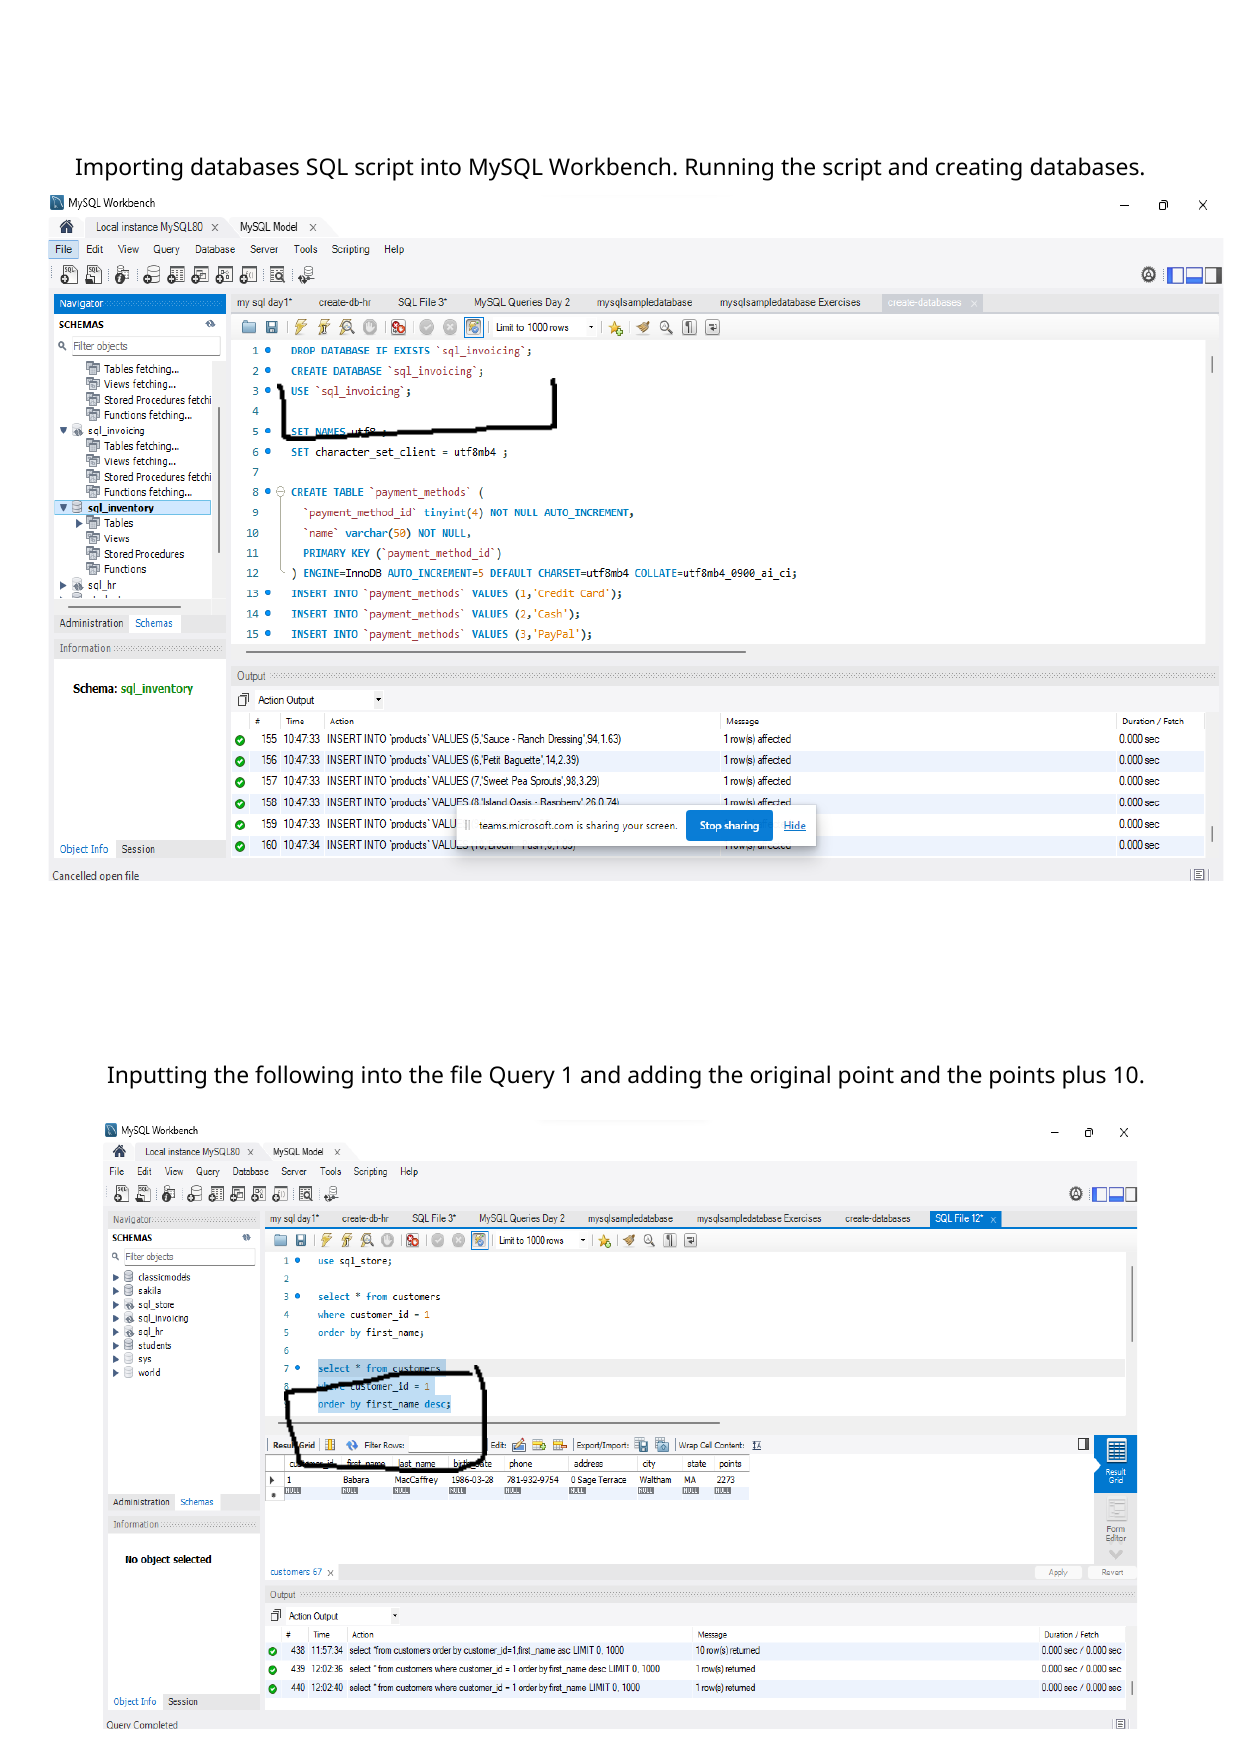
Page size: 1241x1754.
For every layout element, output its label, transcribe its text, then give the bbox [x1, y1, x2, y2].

picture [103, 1120, 1138, 1729]
text Importing databases SQL script into MySQL Workbench. Running the script and creating databases. [75, 151, 1240, 182]
picture [48, 195, 1224, 881]
text Inputting the following into the file Query 1 and adding the original point and the points plus 10. [0, 1059, 1240, 1090]
